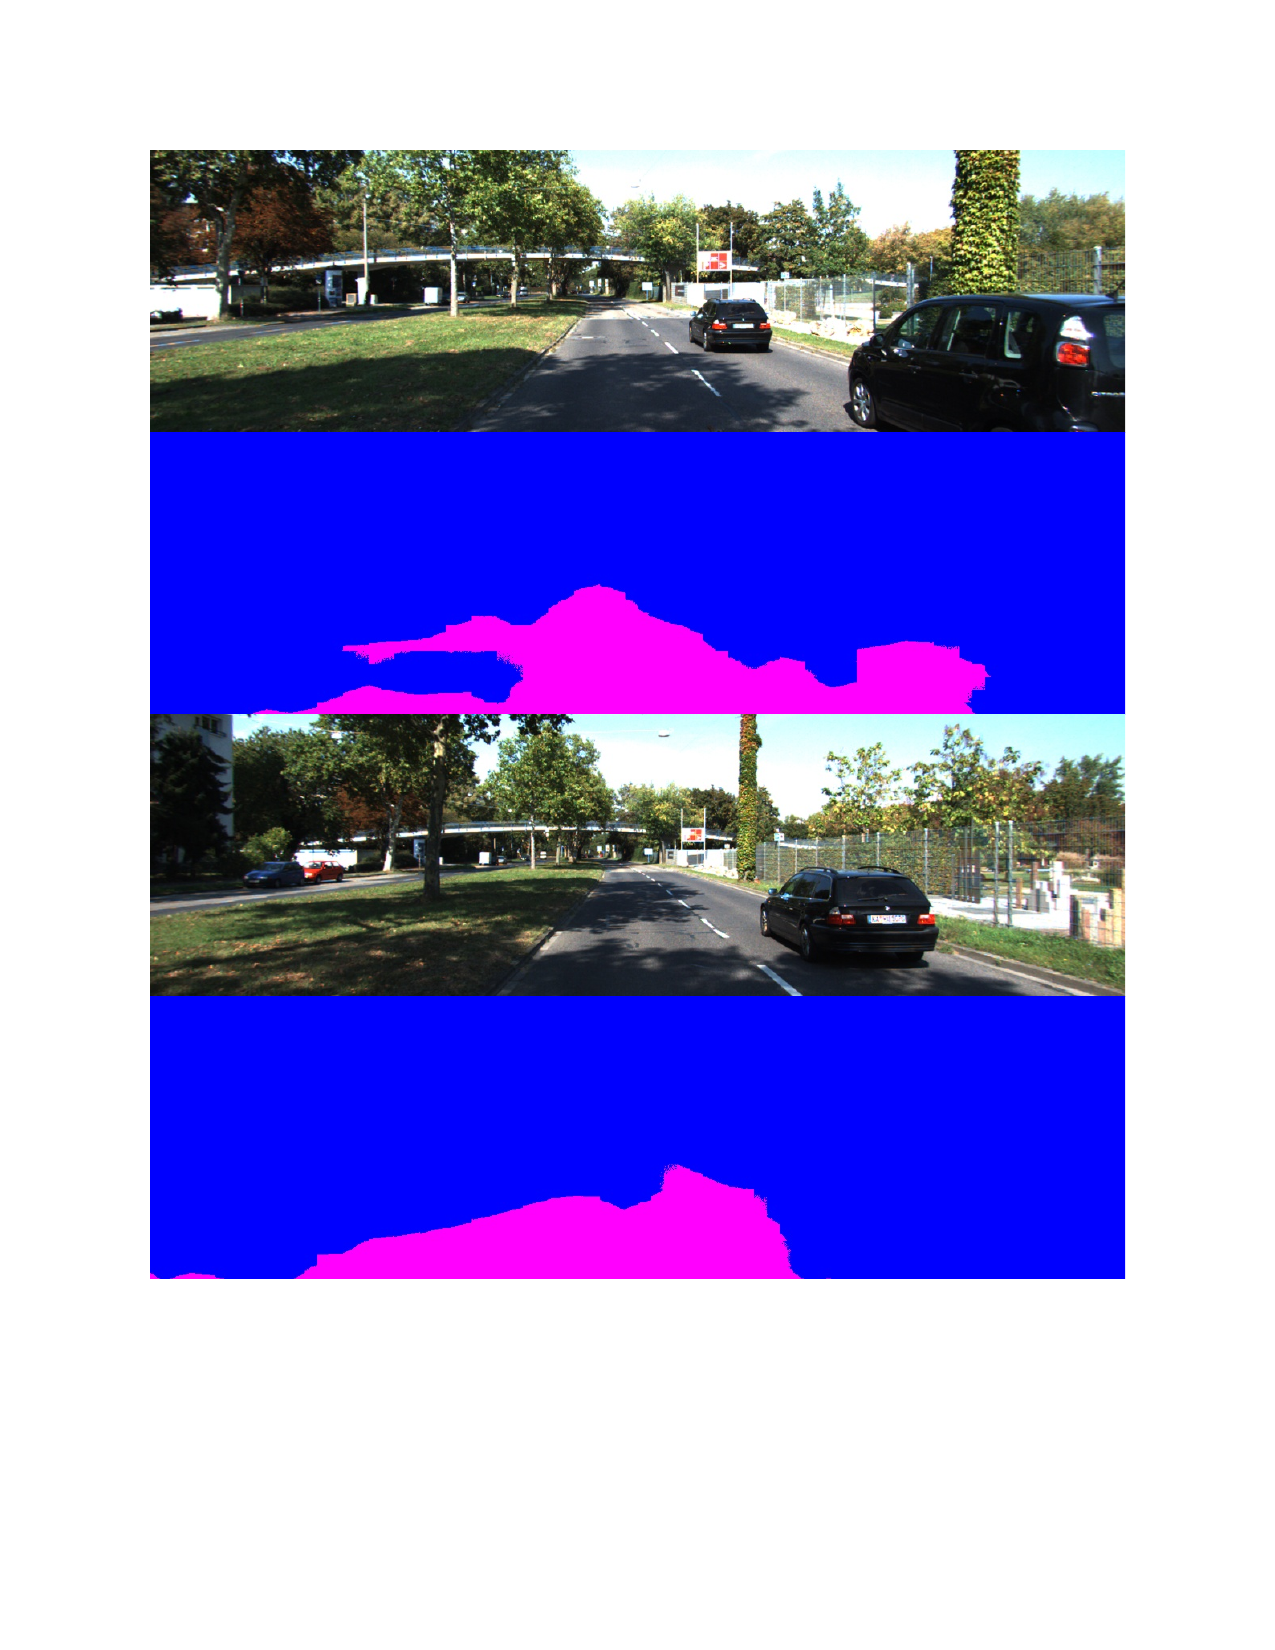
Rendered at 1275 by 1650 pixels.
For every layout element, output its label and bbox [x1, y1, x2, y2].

picture [150, 150, 1125, 1279]
